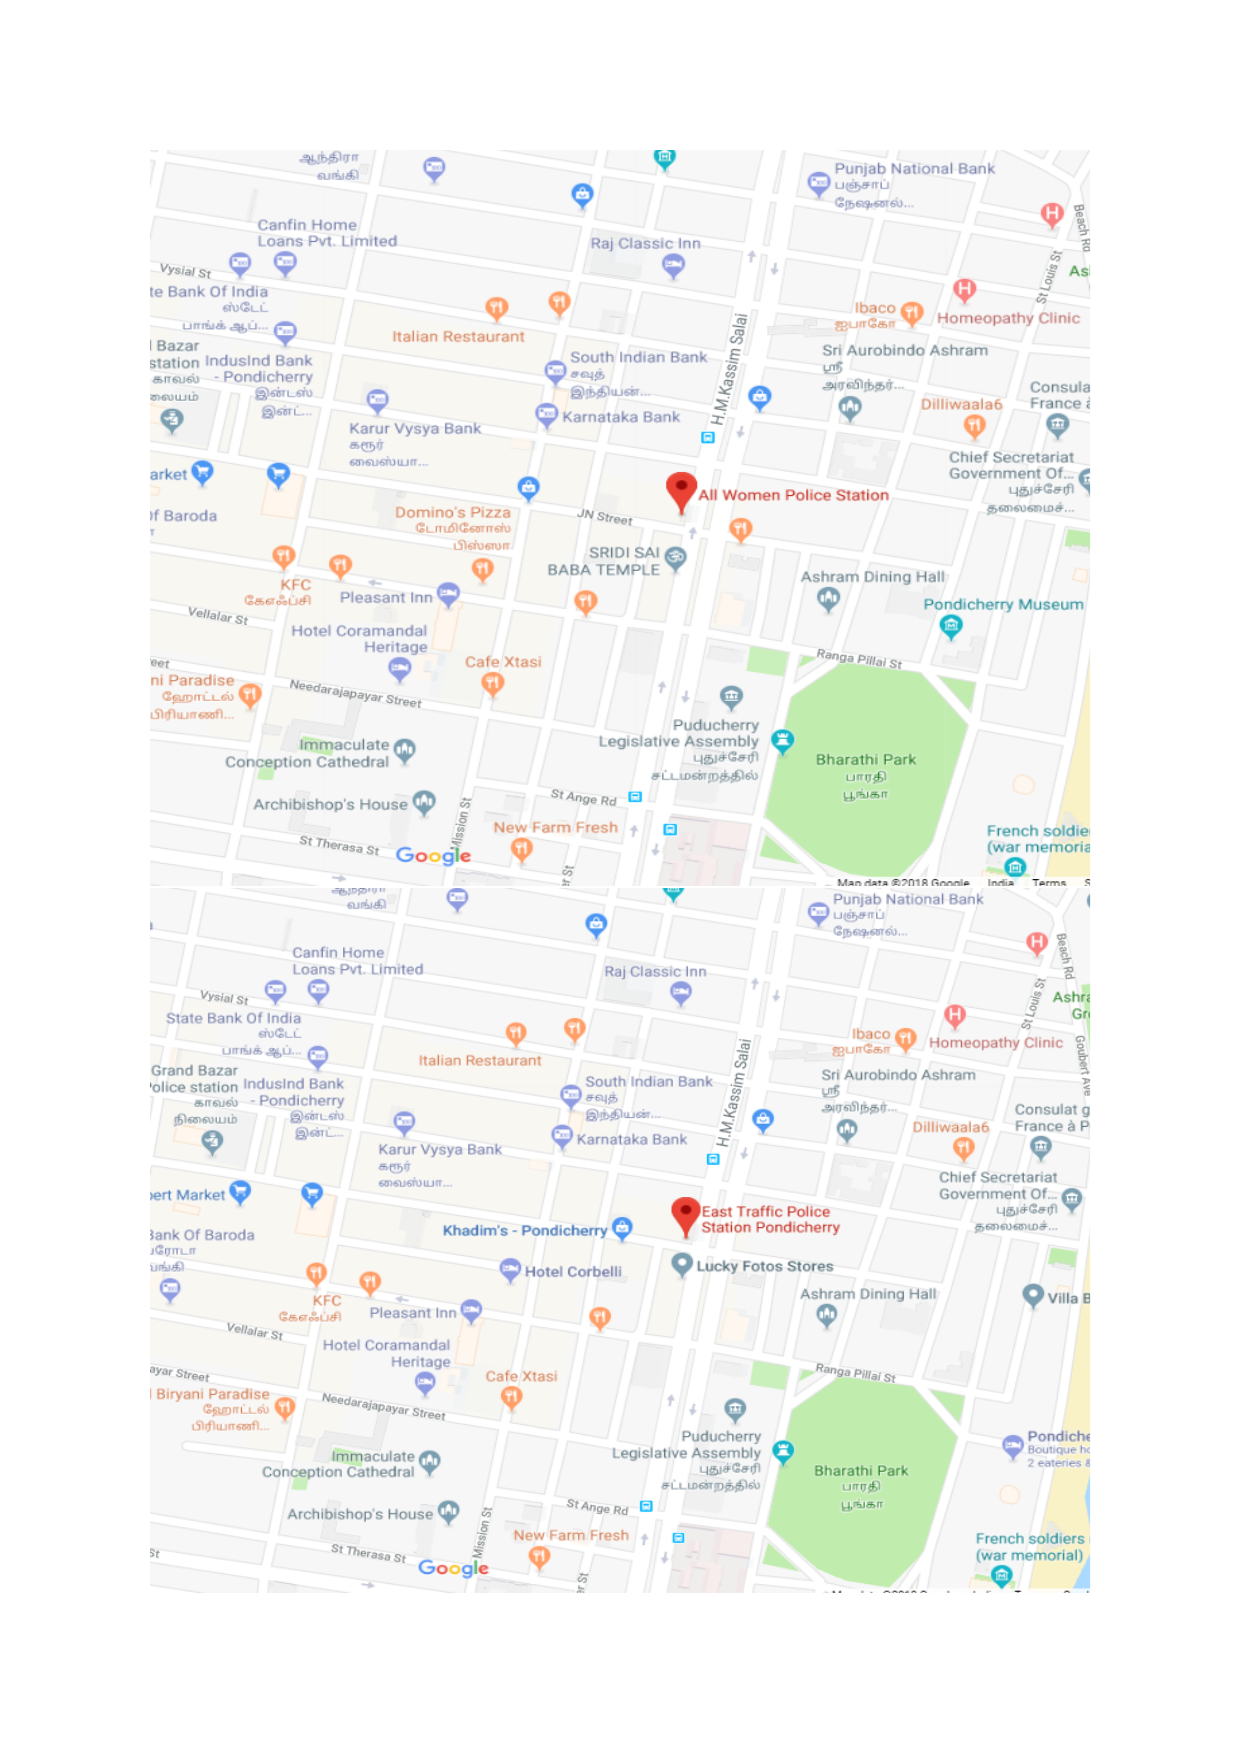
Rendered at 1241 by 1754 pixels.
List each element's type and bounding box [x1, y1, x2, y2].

picture [150, 150, 1091, 886]
picture [150, 888, 1091, 1593]
